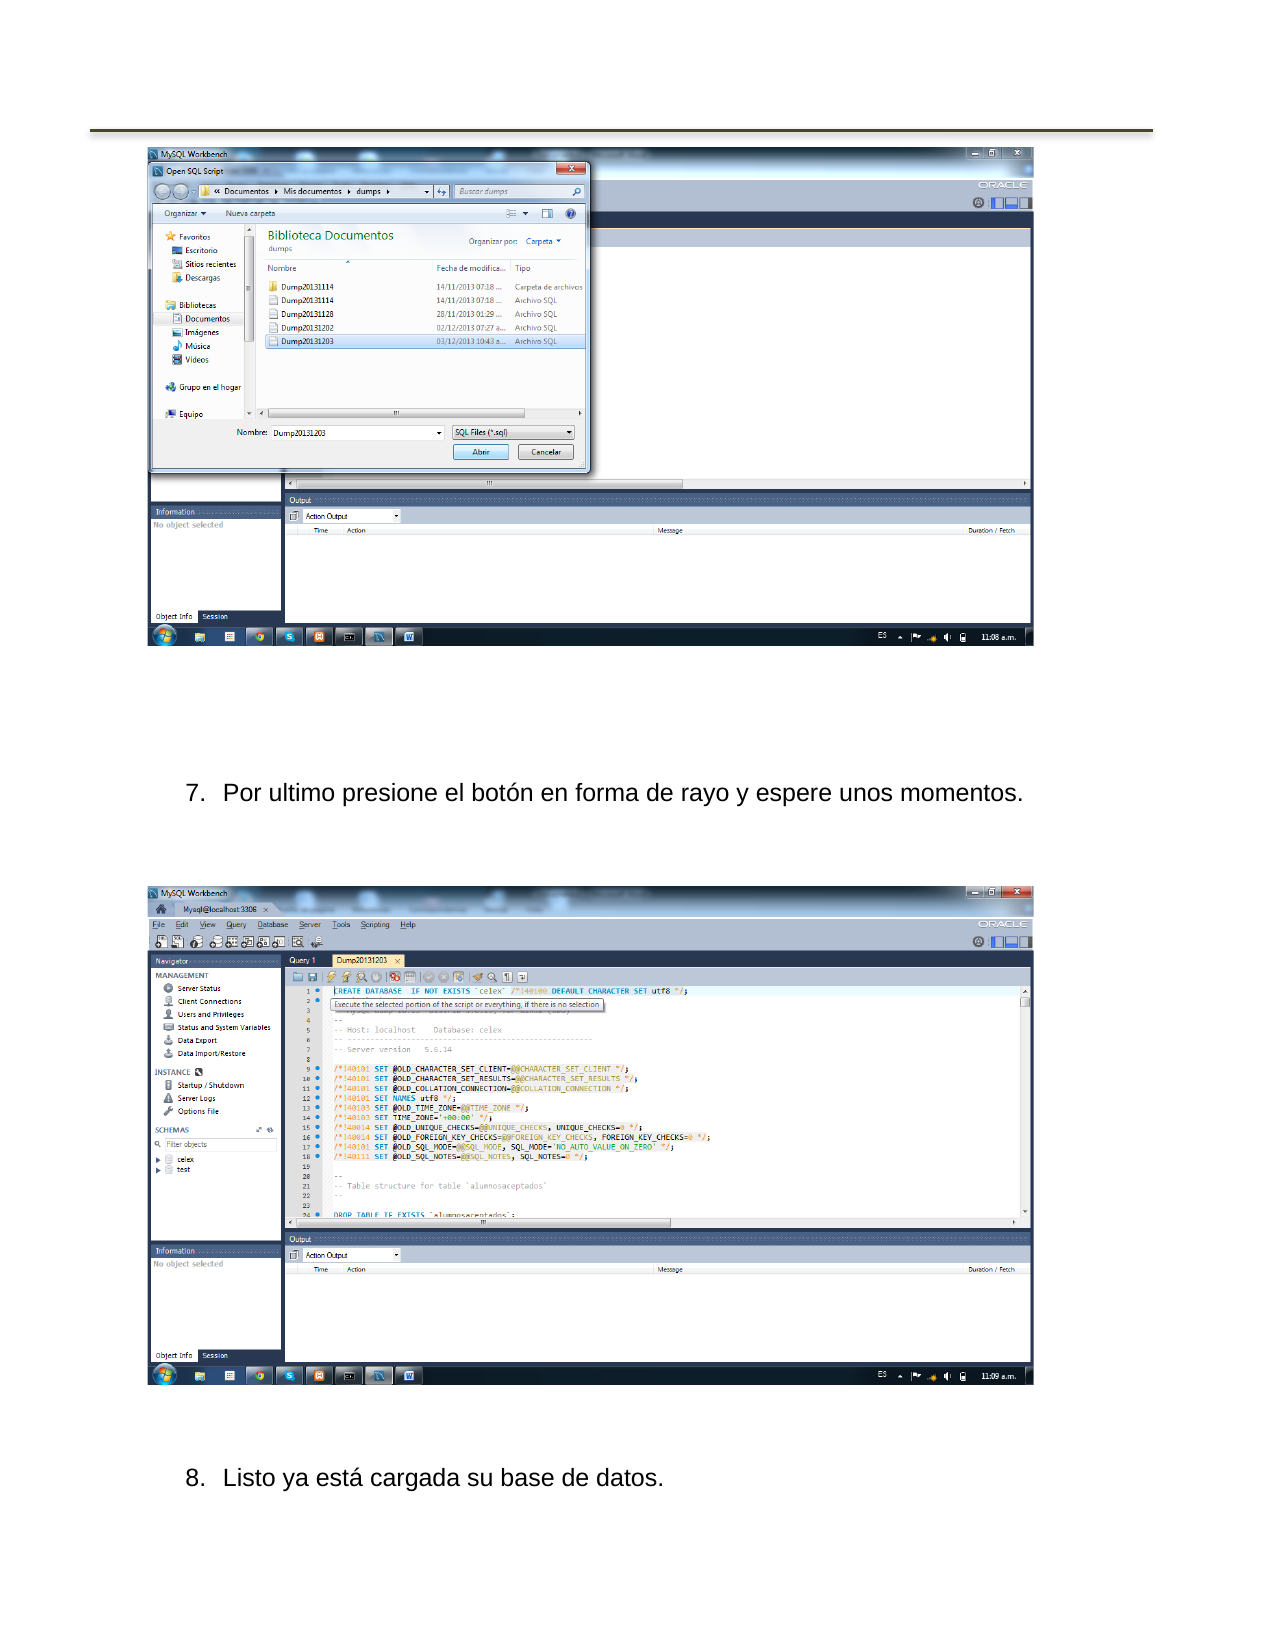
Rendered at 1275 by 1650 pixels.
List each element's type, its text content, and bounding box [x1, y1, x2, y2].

list Listo ya está cargada su base de datos. [185, 1463, 1127, 1492]
picture [147, 886, 1034, 1385]
list Por ultimo presione el botón en forma de rayo y espere unos momentos. [185, 778, 1127, 807]
picture [147, 147, 1034, 646]
